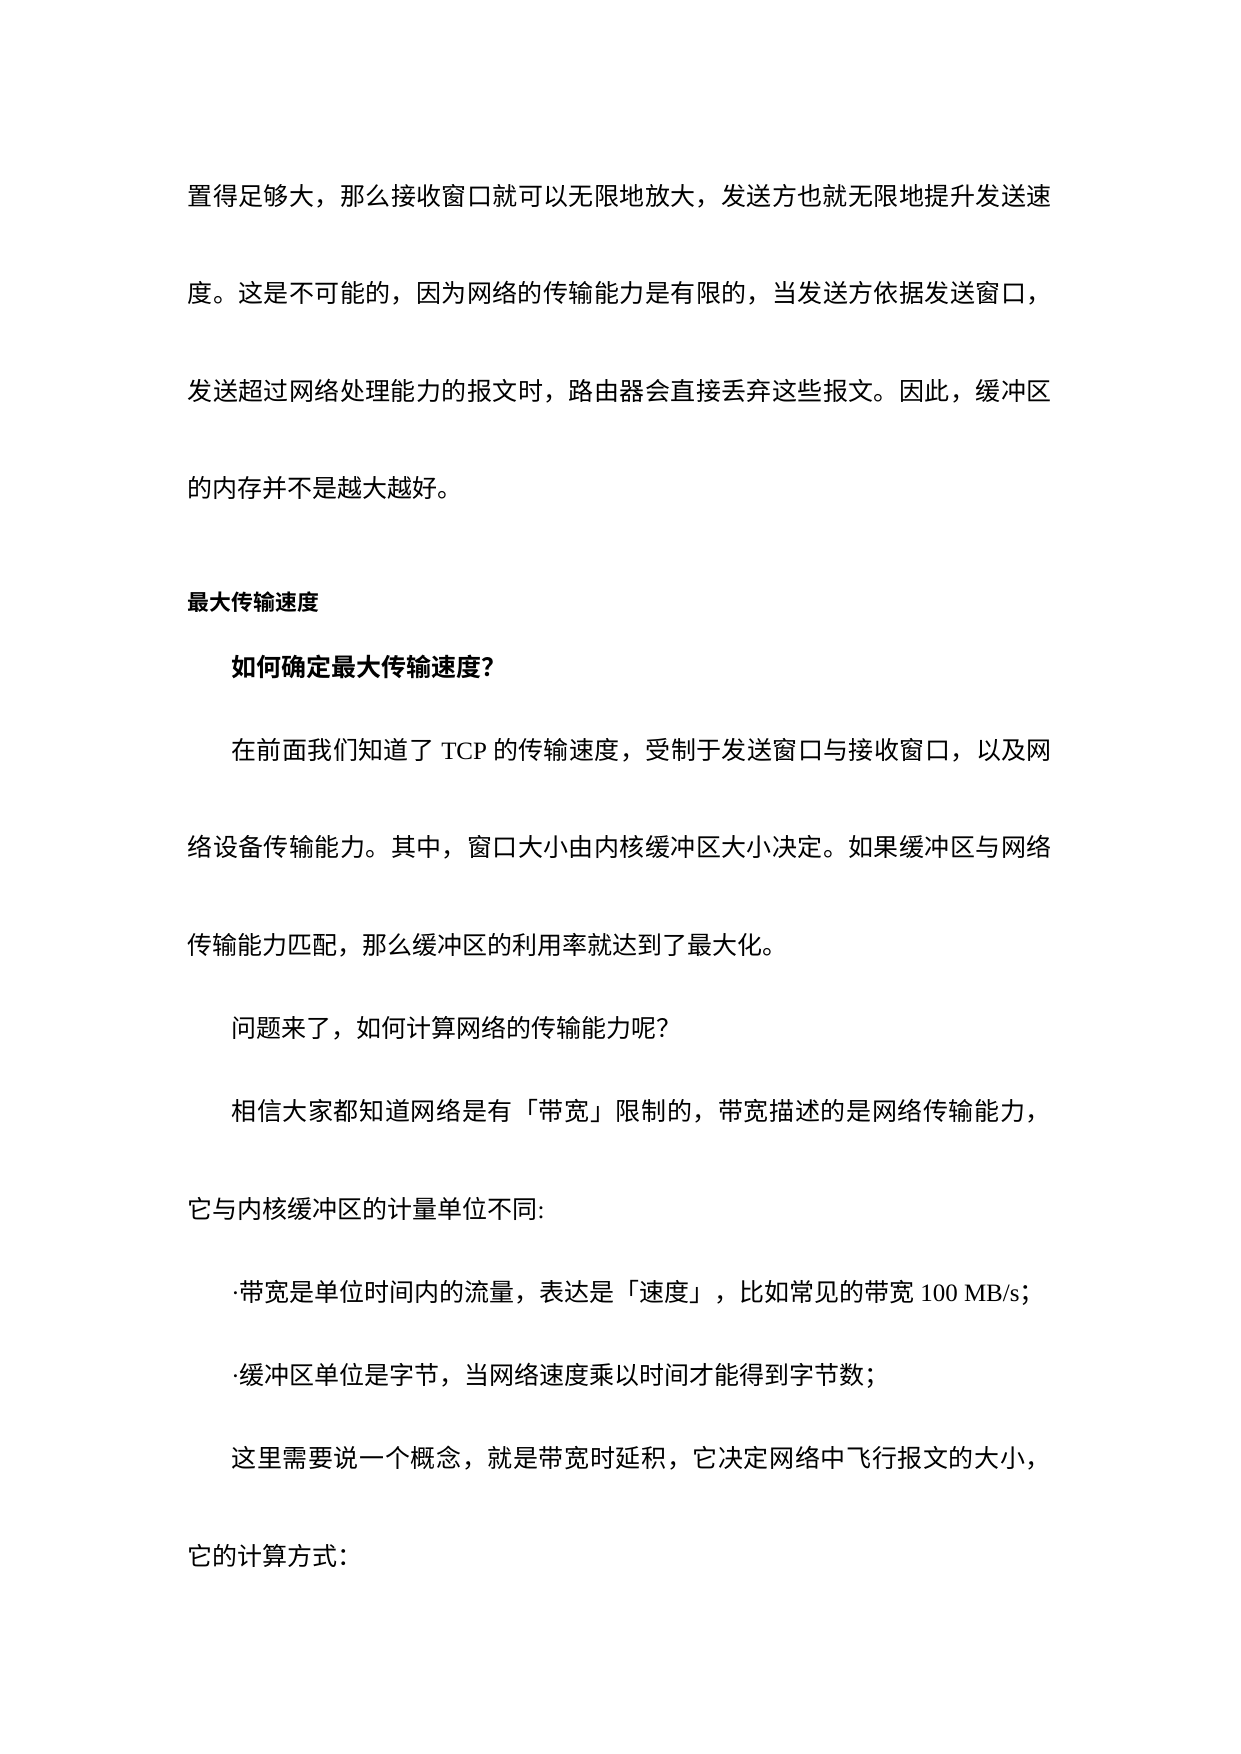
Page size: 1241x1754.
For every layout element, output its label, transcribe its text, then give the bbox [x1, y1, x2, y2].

text 在前面我们知道了 TCP 的传输速度，受制于发送窗口与接收窗口，以及网络设备传输能力。其中，窗口大小由内核缓冲区大小决定。如果缓冲区与网络传输能力匹配，那么缓冲区的利用率就达到了最大化。 [187, 716, 1053, 976]
text 问题来了，如何计算网络的传输能力呢？ [187, 994, 1053, 1059]
text ·缓冲区单位是字节，当网络速度乘以时间才能得到字节数； [187, 1341, 1053, 1406]
text ·带宽是单位时间内的流量，表达是「速度」，比如常见的带宽 100 MB/s； [187, 1258, 1053, 1323]
text 如何确定最大传输速度？ [187, 633, 1053, 698]
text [187, 162, 1053, 519]
subtitle 最大传输速度 [187, 584, 1053, 617]
text 这里需要说一个概念，就是带宽时延积，它决定网络中飞行报文的大小，它的计算方式： [187, 1424, 1053, 1587]
text 相信大家都知道网络是有「带宽」限制的，带宽描述的是网络传输能力，它与内核缓冲区的计量单位不同: [187, 1077, 1053, 1240]
